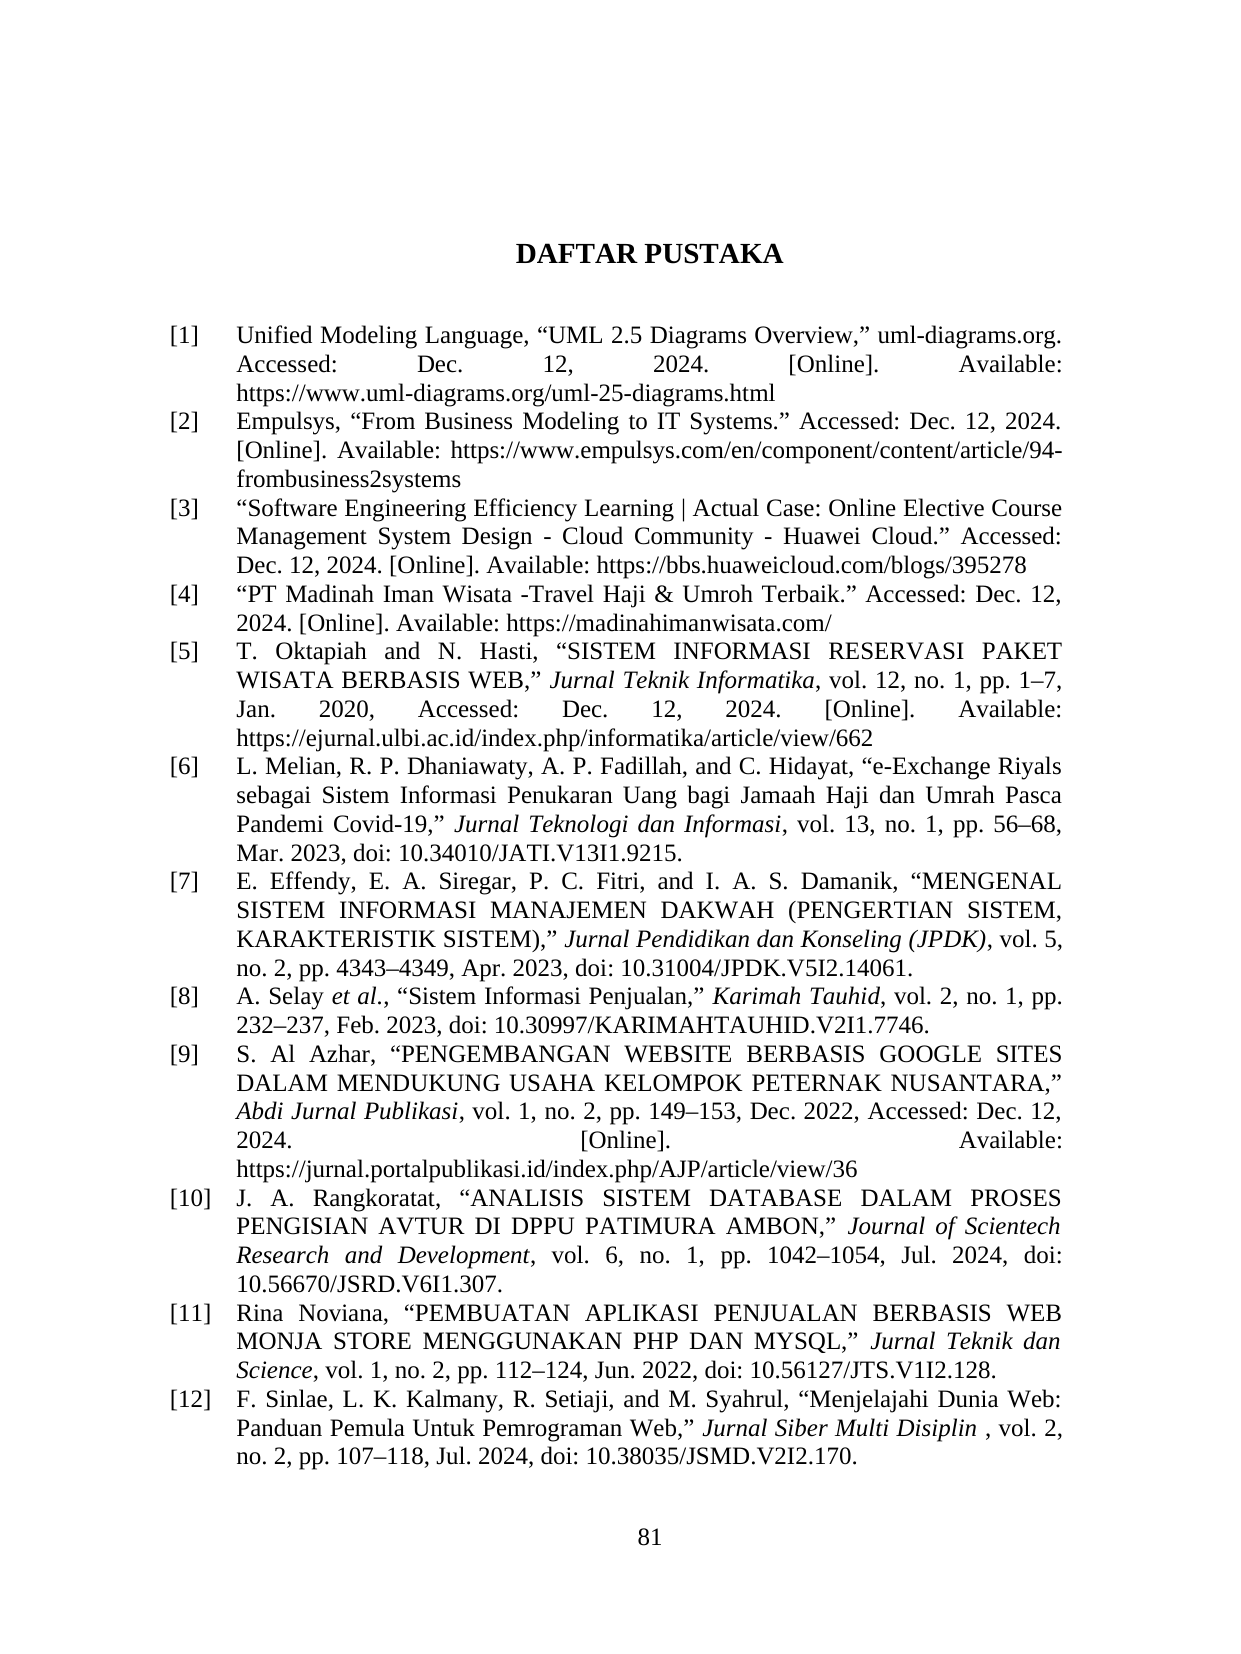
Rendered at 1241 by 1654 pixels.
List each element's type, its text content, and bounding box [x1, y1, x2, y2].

subtitle DAFTAR PUSTAKA [236, 236, 1063, 270]
